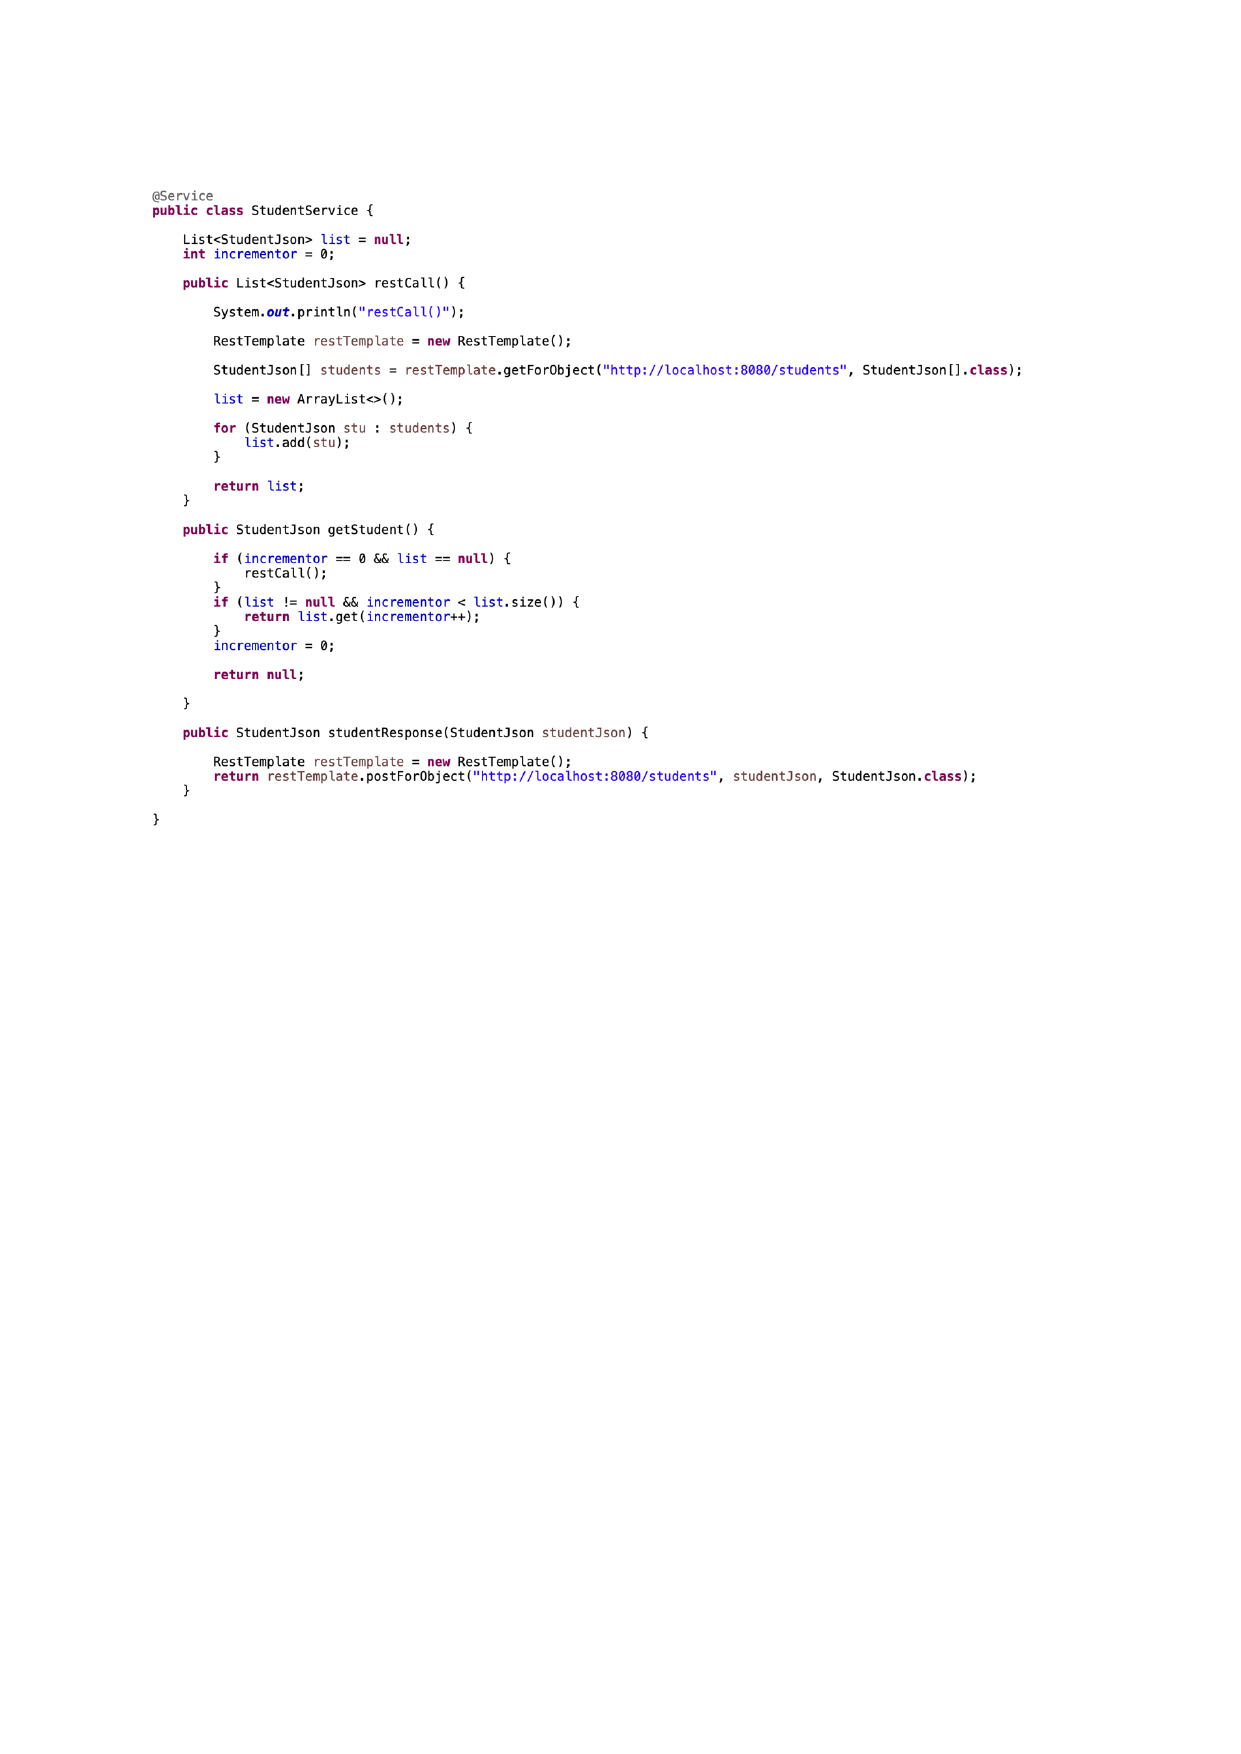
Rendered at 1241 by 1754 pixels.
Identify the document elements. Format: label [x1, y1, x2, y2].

picture [150, 180, 1091, 833]
